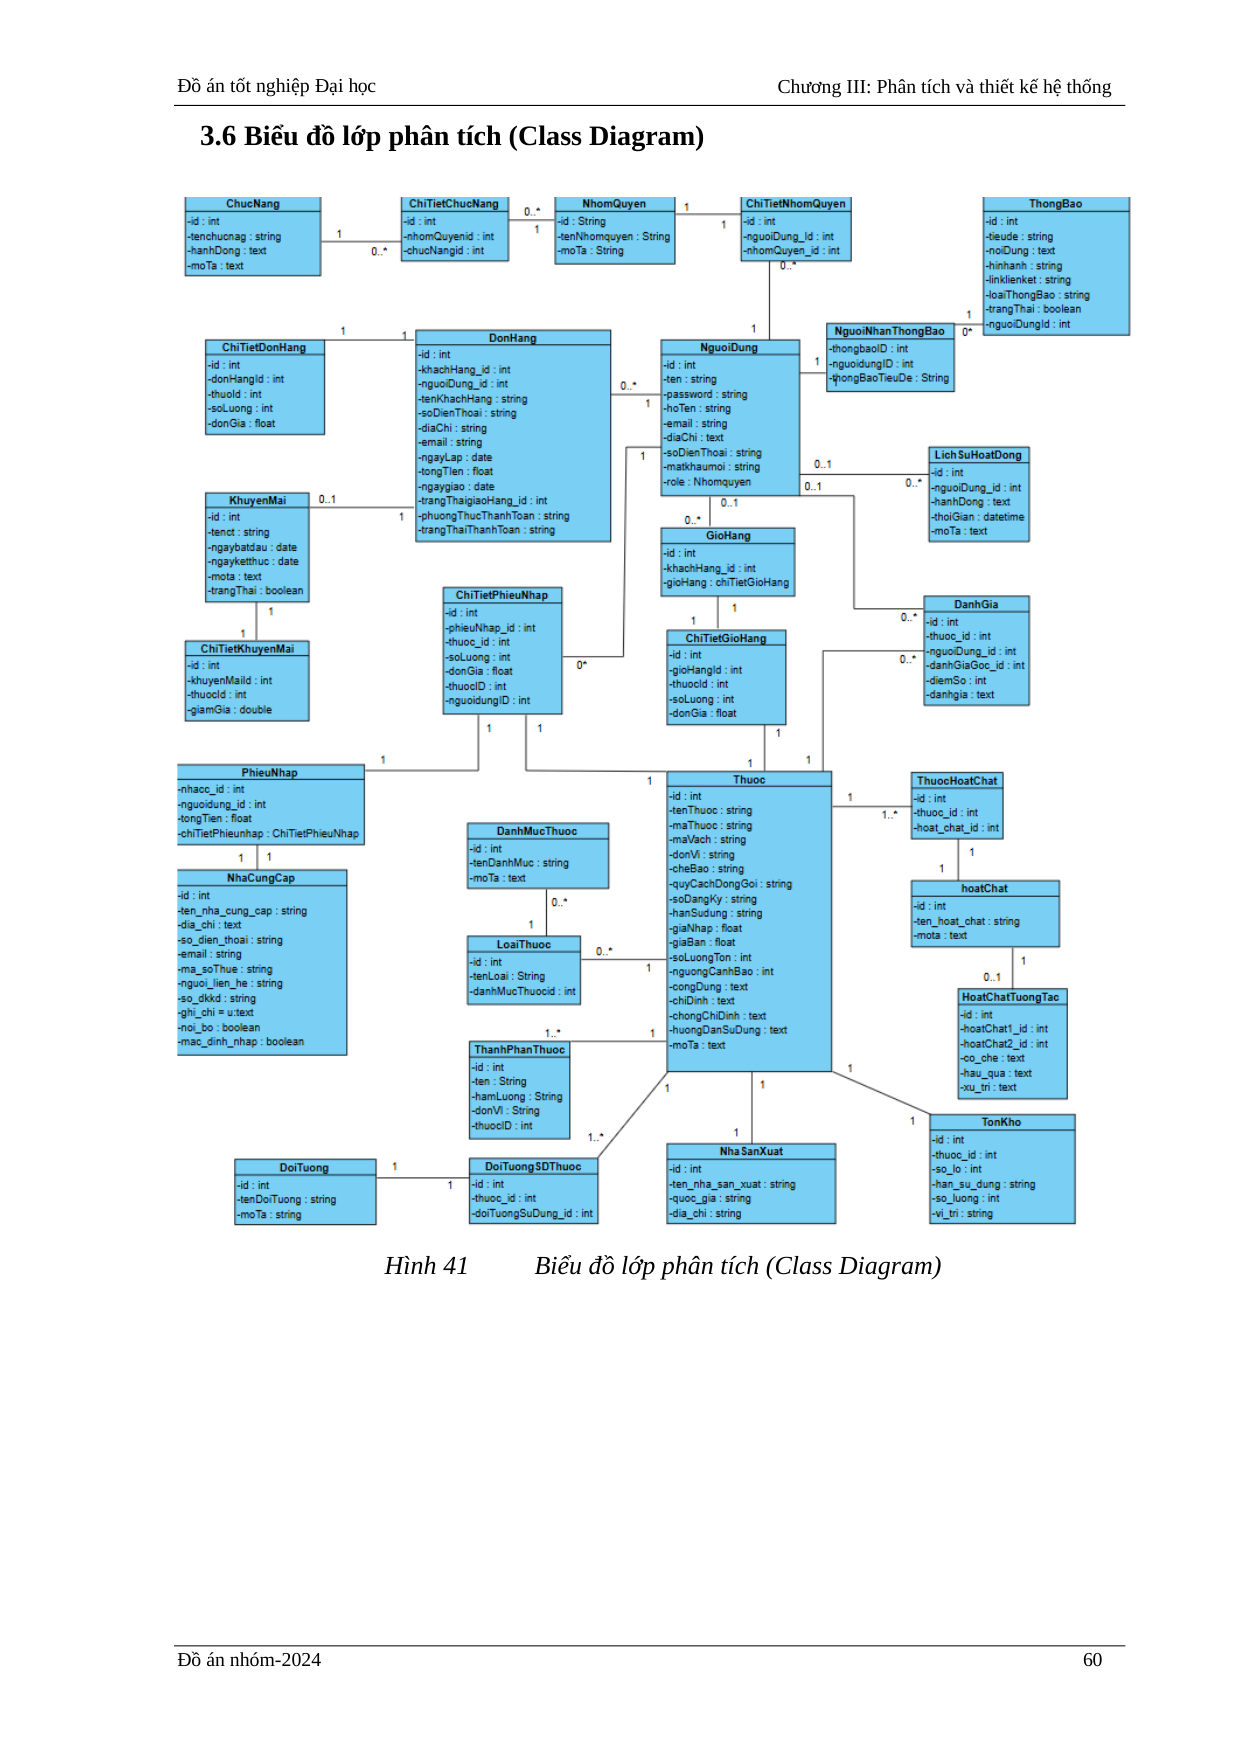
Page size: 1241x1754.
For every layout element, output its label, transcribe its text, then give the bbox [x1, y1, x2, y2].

text Hình 41 Biểu đồ lớp phân tích (Class Diagram) [177, 1251, 1152, 1280]
picture [177, 197, 1152, 1251]
subtitle Biểu đồ lớp phân tích (Class Diagram) [200, 118, 1152, 152]
